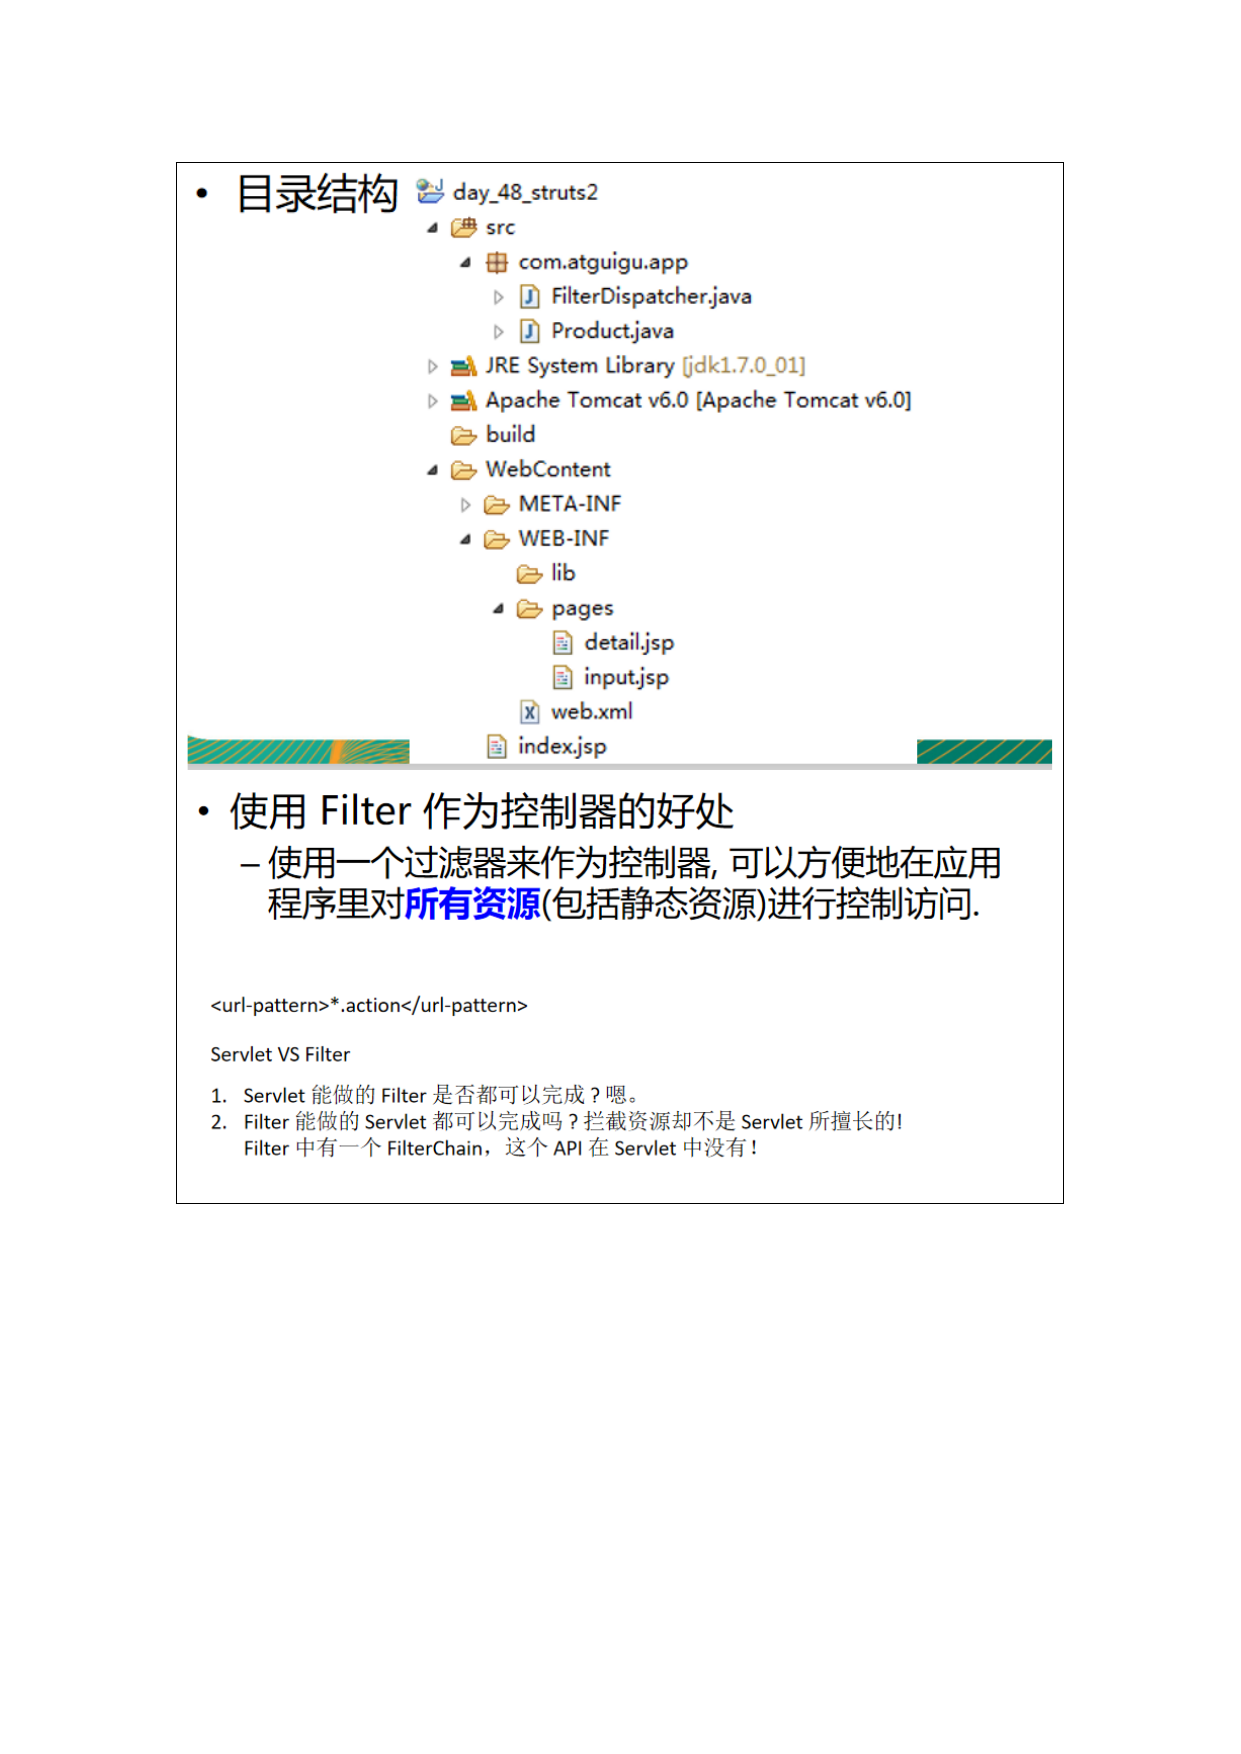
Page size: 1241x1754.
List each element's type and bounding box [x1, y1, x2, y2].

picture [187, 780, 1017, 1189]
table_header [177, 163, 1063, 1203]
picture [187, 163, 1053, 770]
